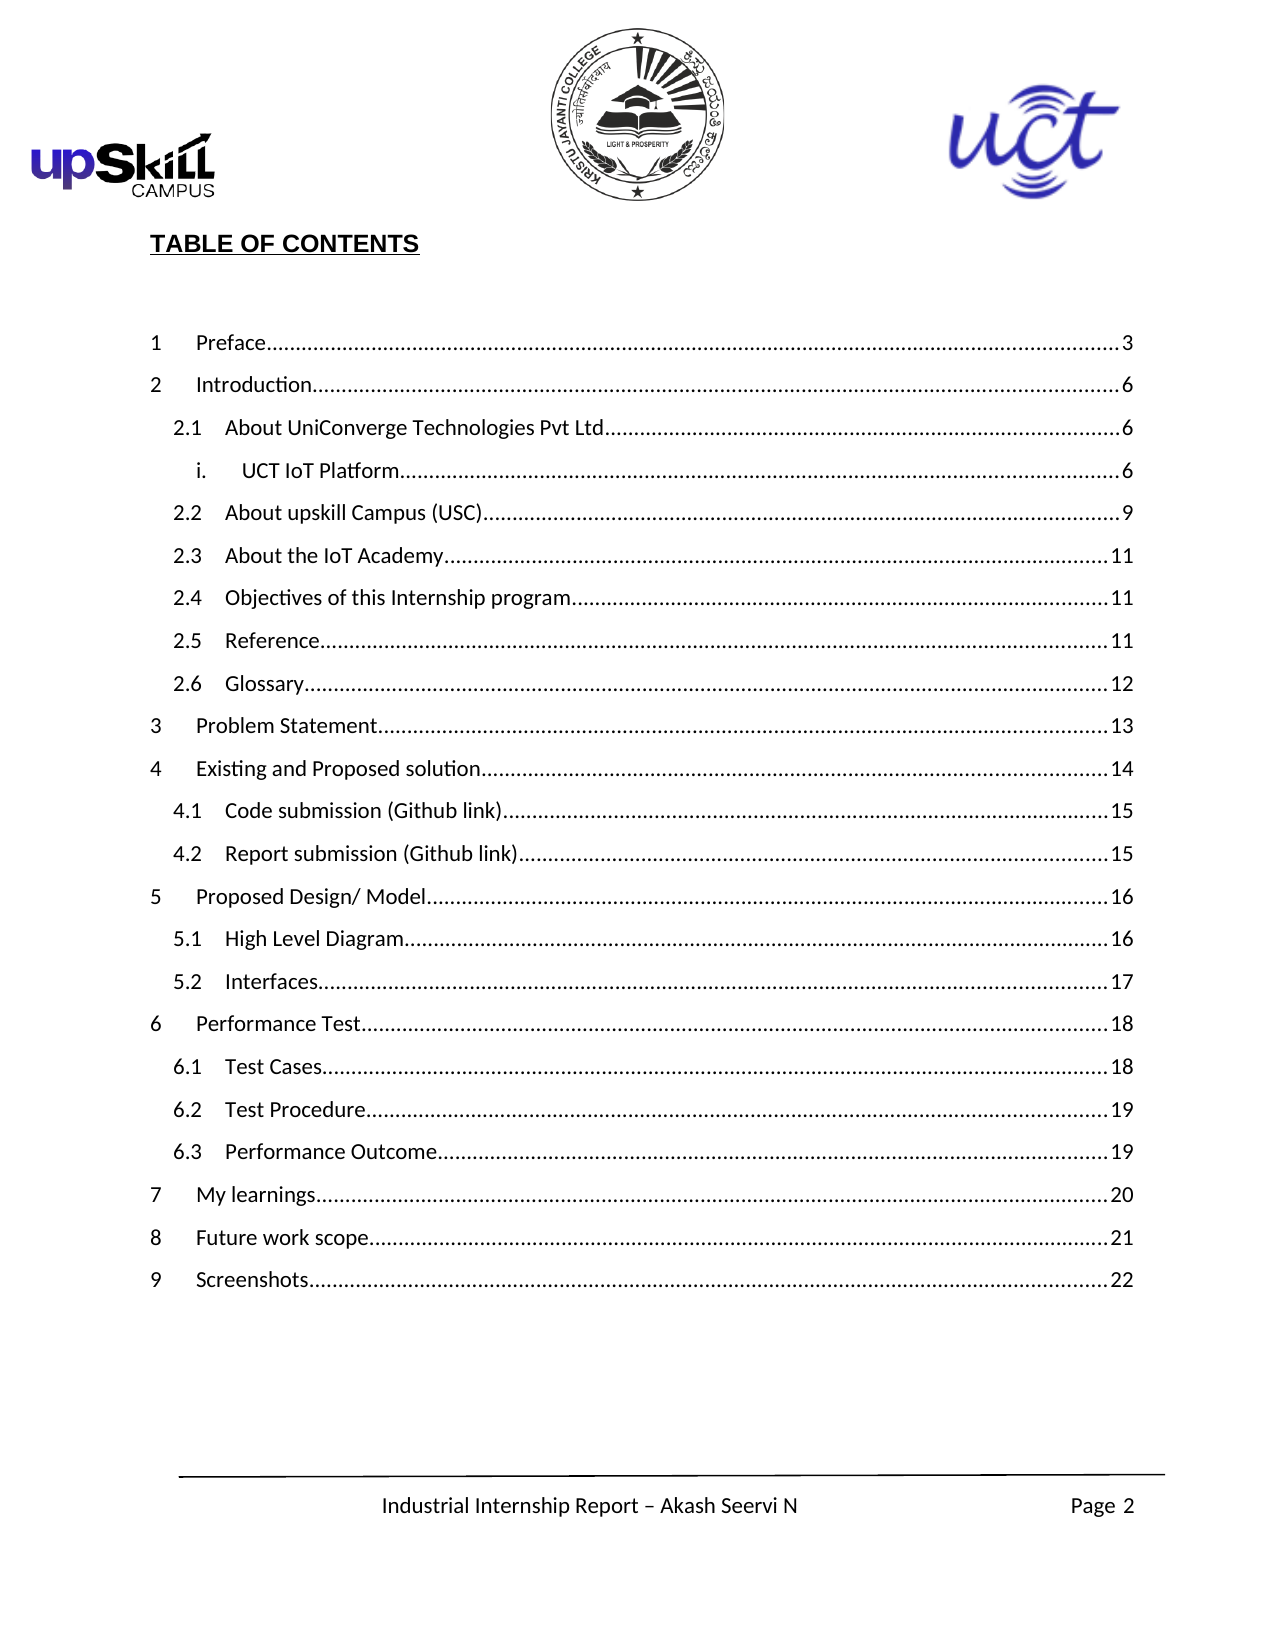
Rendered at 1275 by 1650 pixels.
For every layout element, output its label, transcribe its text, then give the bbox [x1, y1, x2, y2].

picture [550, 28, 725, 201]
picture [0, 120, 246, 201]
text TABLE OF CONTENTS [150, 228, 1134, 257]
picture [946, 75, 1125, 201]
